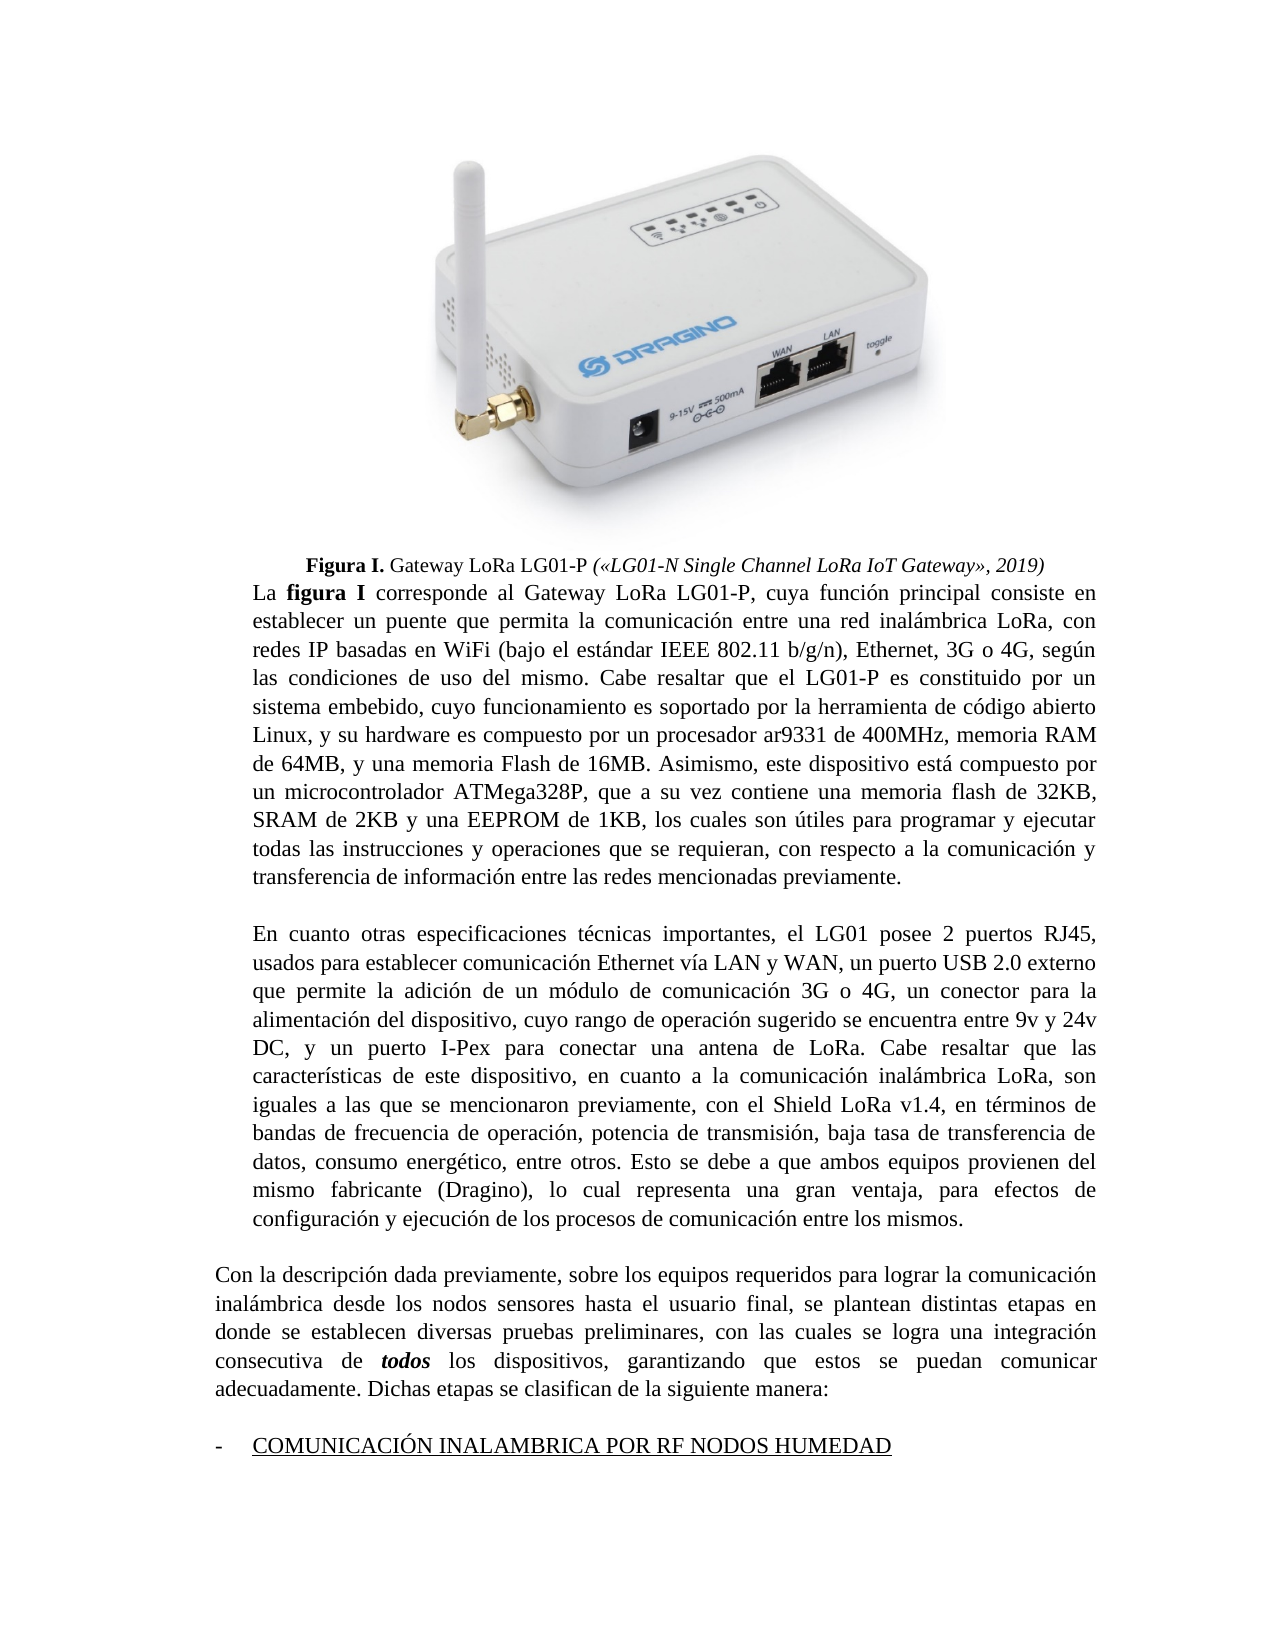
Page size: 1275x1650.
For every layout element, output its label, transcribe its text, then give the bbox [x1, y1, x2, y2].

picture [403, 147, 947, 551]
list La figura I corresponde al Gateway LoRa LG01-P, cuya función principal consiste en establecer un puente que permita la comunicación entre una red inalámbrica LoRa, con redes IP basadas en WiFi (bajo el estándar IEEE 802.11 b/g/n), Ethernet, 3G o 4G, según las condiciones de uso del mismo. Cabe resaltar que el LG01-P es constituido por un sistema embebido, cuyo funcionamiento es soportado por la herramienta de código abierto Linux, y su hardware es compuesto por un procesador ar9331 de 400MHz, memoria RAM de 64MB, y una memoria Flash de 16MB. Asimismo, este dispositivo está compuesto por un microcontrolador ATMega328P, que a su vez contiene una memoria flash de 32KB, SRAM de 2KB y una EEPROM de 1KB, los cuales son útiles para programar y ejecutar todas las instrucciones y operaciones que se requieran, con respecto a la comunicación y transferencia de información entre las redes mencionadas previamente. [252, 579, 1098, 890]
list Figura I. Gateway LoRa LG01-P («LG01-N Single Channel LoRa IoT Gateway», 2019) [252, 553, 1098, 577]
list COMUNICACIÓN INALAMBRICA POR RF NODOS HUMEDAD [215, 1432, 1098, 1458]
list En cuanto otras especificaciones técnicas importantes, el LG01 posee 2 puertos RJ45, usados para establecer comunicación Ethernet vía LAN y WAN, un puerto USB 2.0 externo que permite la adición de un módulo de comunicación 3G o 4G, un conector para la alimentación del dispositivo, cuyo rango de operación sugerido se encuentra entre 9v y 24v DC, y un puerto I-Pex para conectar una antena de LoRa. Cabe resaltar que las características de este dispositivo, en cuanto a la comunicación inalámbrica LoRa, son iguales a las que se mencionaron previamente, con el Shield LoRa v1.4, en términos de bandas de frecuencia de operación, potencia de transmisión, baja tasa de transferencia de datos, consumo energético, entre otros. Esto se debe a que ambos equipos provienen del mismo fabricante (Dragino), lo cual representa una gran ventaja, para efectos de configuración y ejecución de los procesos de comunicación entre los mismos. [252, 920, 1098, 1231]
text Con la descripción dada previamente, sobre los equipos requeridos para lograr la comunicación inalámbrica desde los nodos sensores hasta el usuario final, se plantean distintas etapas en donde se establecen diversas pruebas preliminares, con las cuales se logra una integración consecutiva de todos los dispositivos, garantizando que estos se puedan comunicar adecuadamente. Dichas etapas se clasifican de la siguiente manera: [215, 1262, 1098, 1402]
